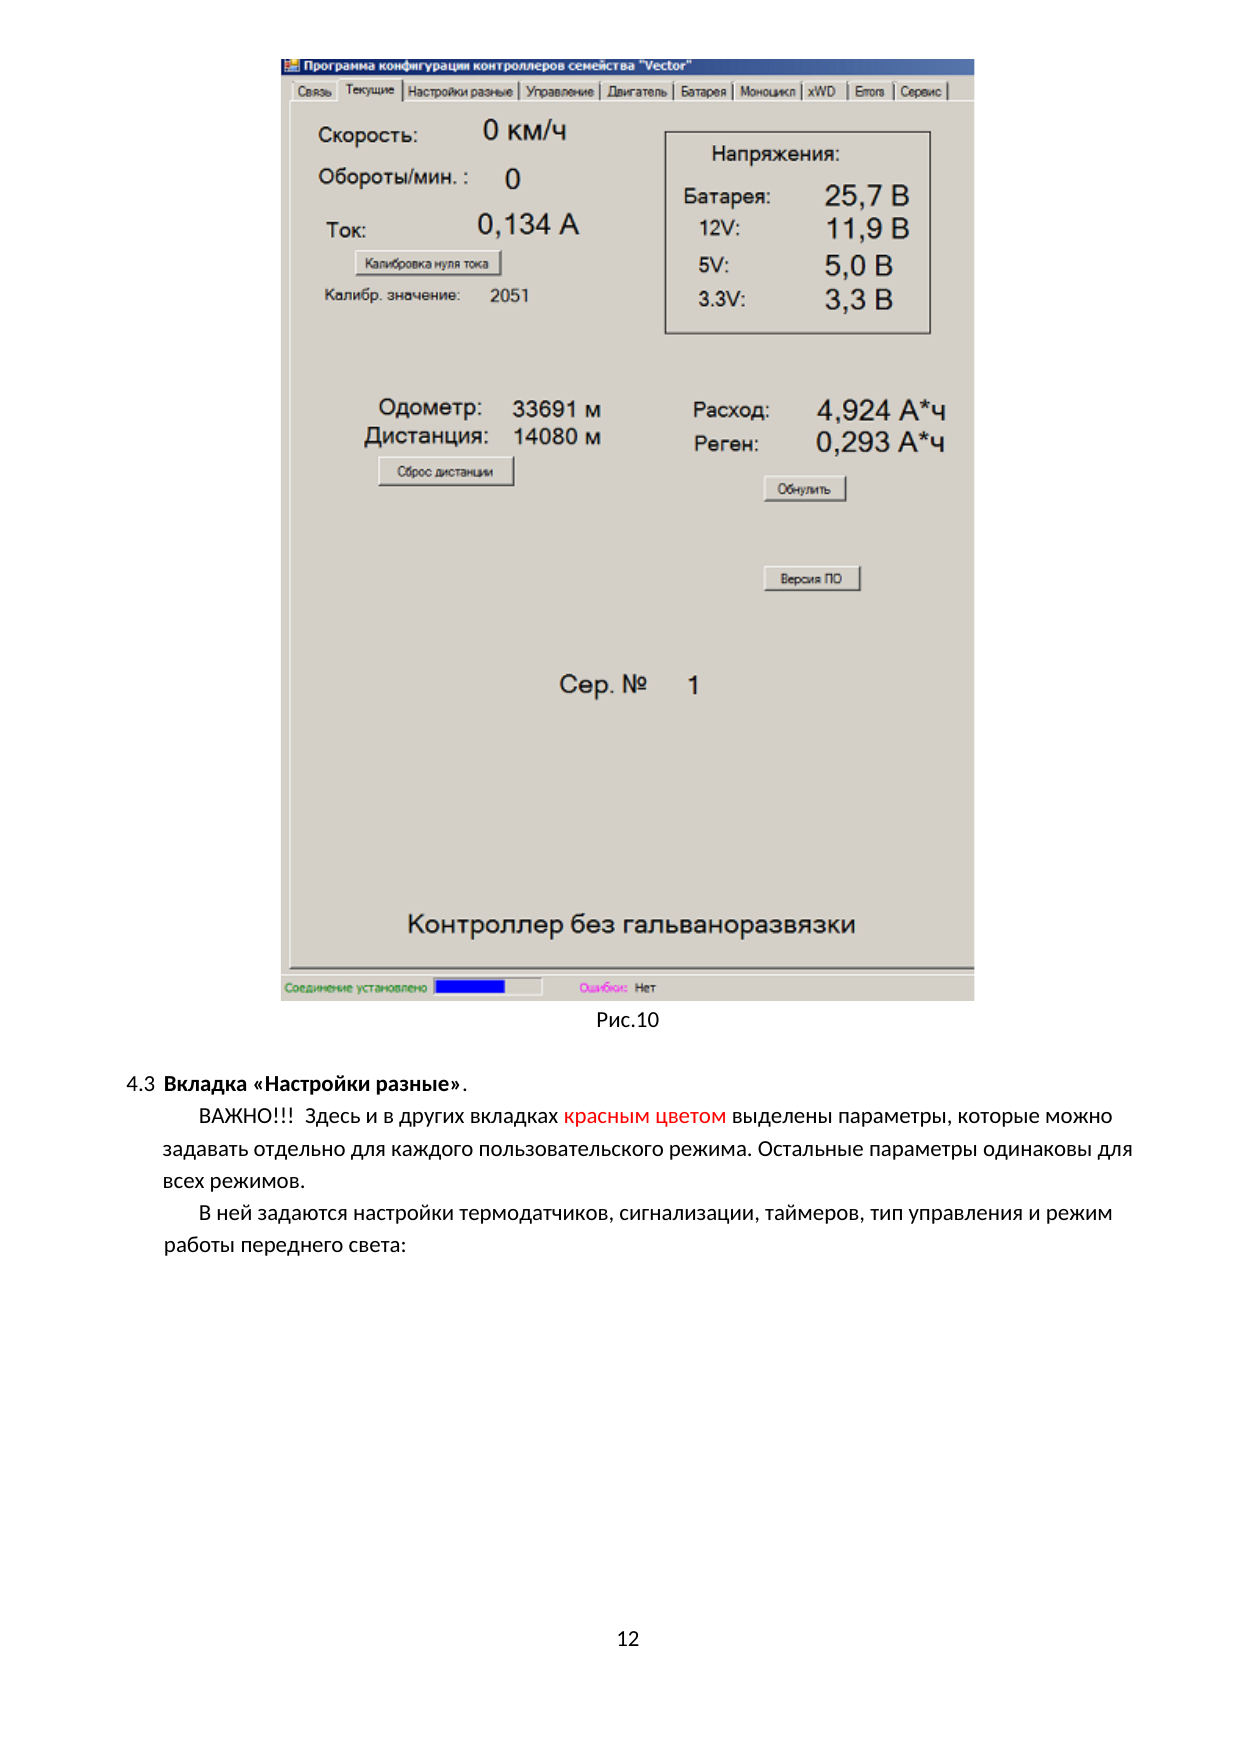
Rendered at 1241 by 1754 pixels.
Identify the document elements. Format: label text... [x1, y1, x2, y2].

text Рис.10 [89, 1005, 1167, 1033]
list Вкладка «Настройки разные». [126, 1069, 1167, 1097]
list ВАЖНО!!! Здесь и в других вкладках красным цветом выделены параметры, которые можно задавать отдельно для каждого пользовательского режима. Остальные параметры одинаковы для всех режимов. [162, 1102, 1167, 1194]
picture [280, 59, 975, 1001]
list В ней задаются настройки термодатчиков, сигнализации, таймеров, тип управления и режим работы переднего света: [164, 1198, 1167, 1258]
